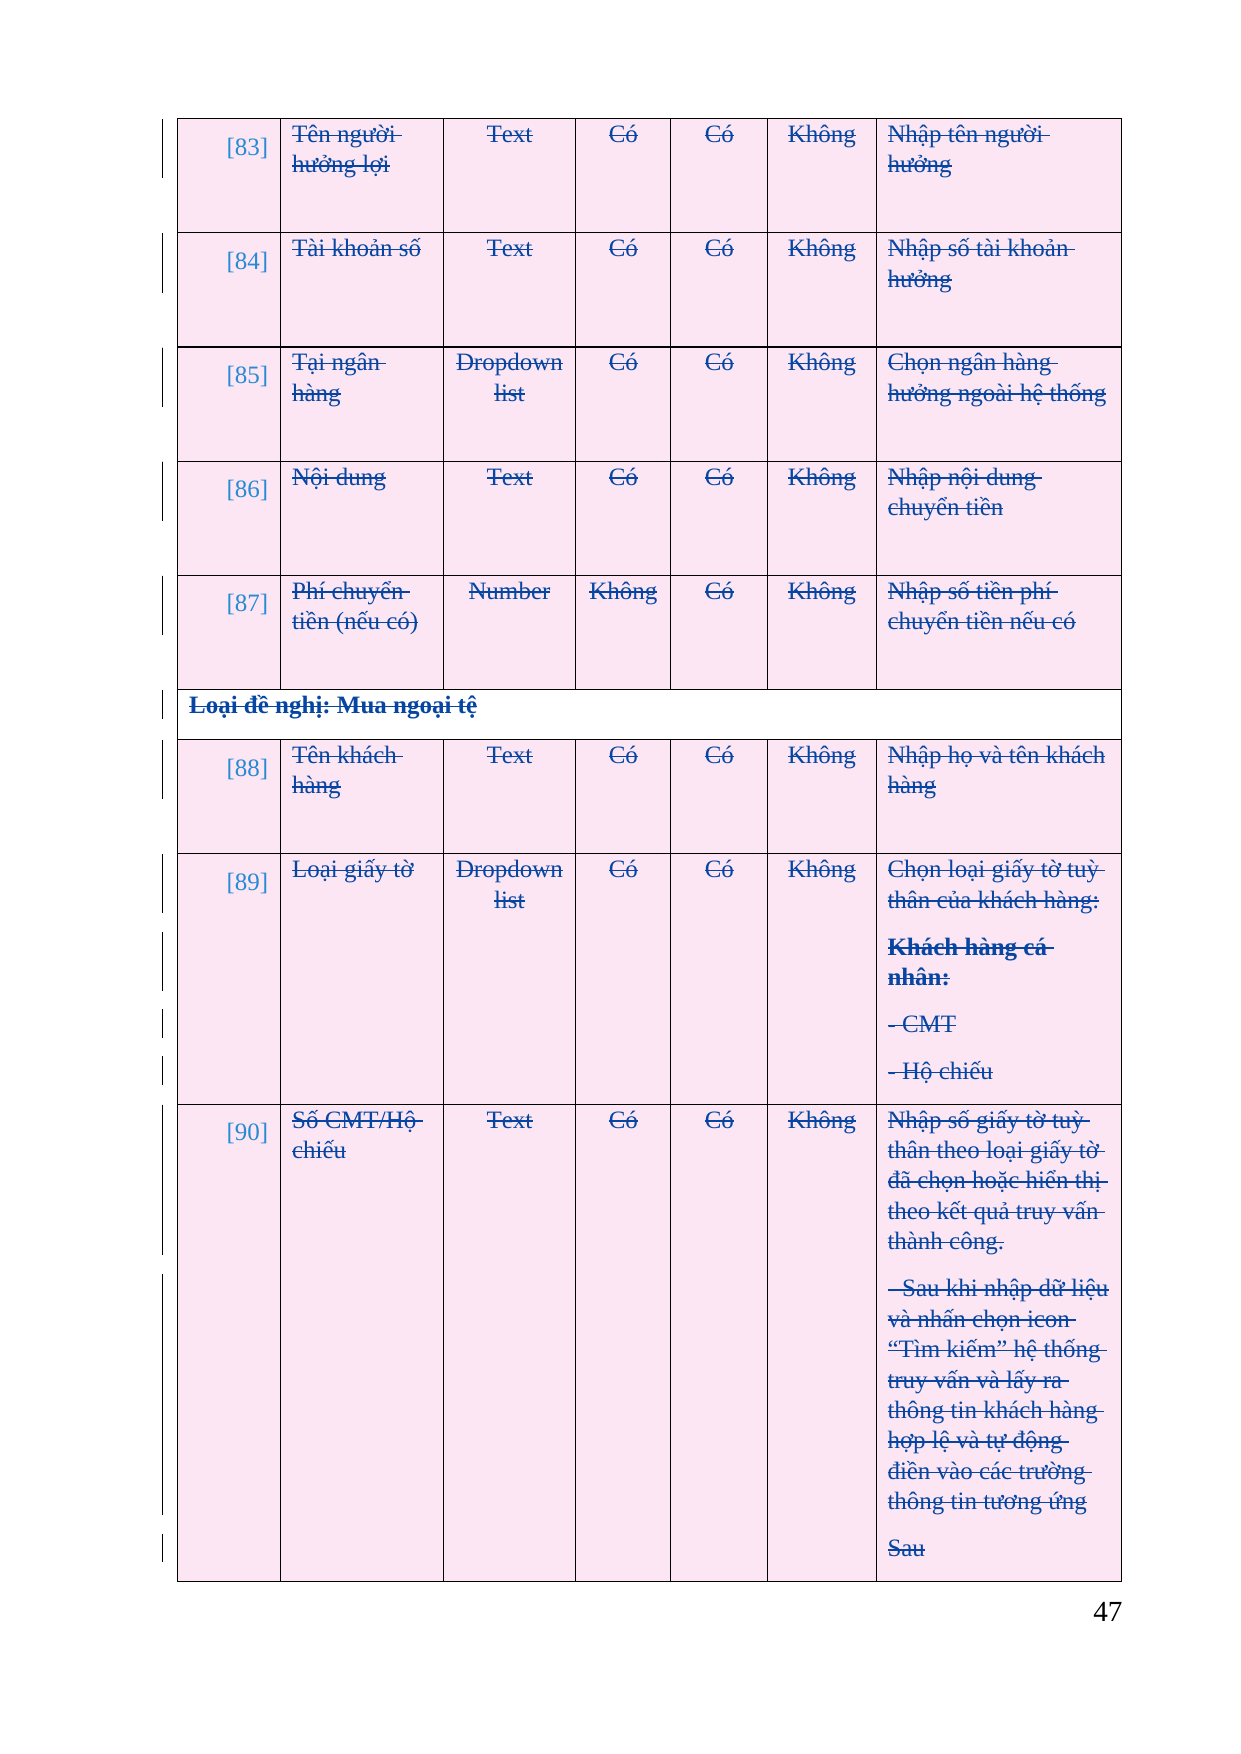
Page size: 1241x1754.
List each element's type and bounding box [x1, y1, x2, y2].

table_cell [178, 690, 1121, 739]
